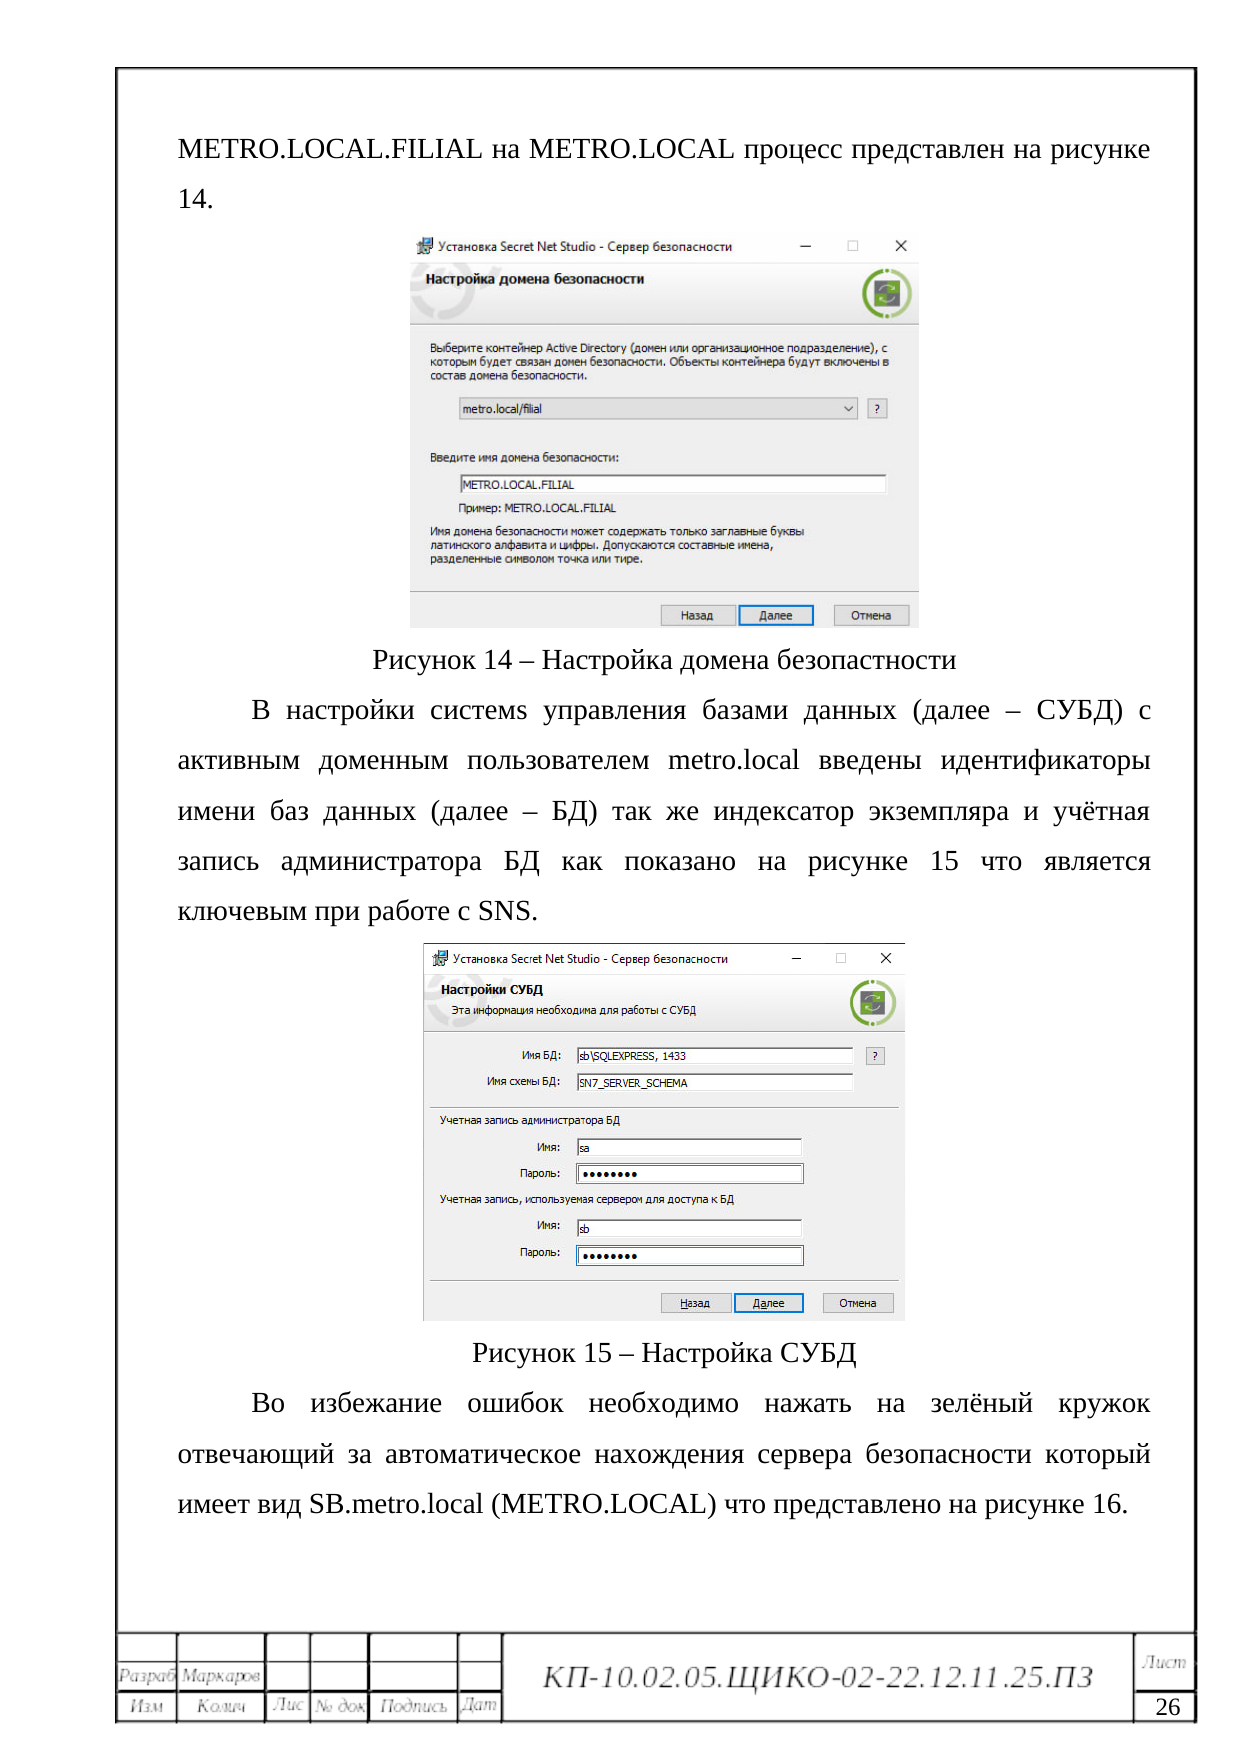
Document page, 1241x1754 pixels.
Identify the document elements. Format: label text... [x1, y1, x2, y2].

text Рисунок 14 – Настройка домена безопастности [177, 642, 1152, 675]
picture [410, 232, 919, 628]
text Во избежание ошибок необходимо нажать на зелёный кружок отвечающий за автоматическое нахождения сервера безопасности который имеет вид SB.metro.local (METRO.LOCAL) что представлено на рисунке 16. [177, 1385, 1152, 1519]
picture [423, 943, 906, 1321]
text В настройки системs управления базами данных (далее – СУБД) с активным доменным пользователем metro.local введены идентификаторы имени баз данных (далее – БД) так же индексатор экземпляра и учётная запись администратора БД как показано на рисунке 15 что является ключевым при работе с SNS. [177, 692, 1152, 927]
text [177, 131, 1152, 215]
text Рисунок 15 – Настройка СУБД [177, 1335, 1152, 1369]
